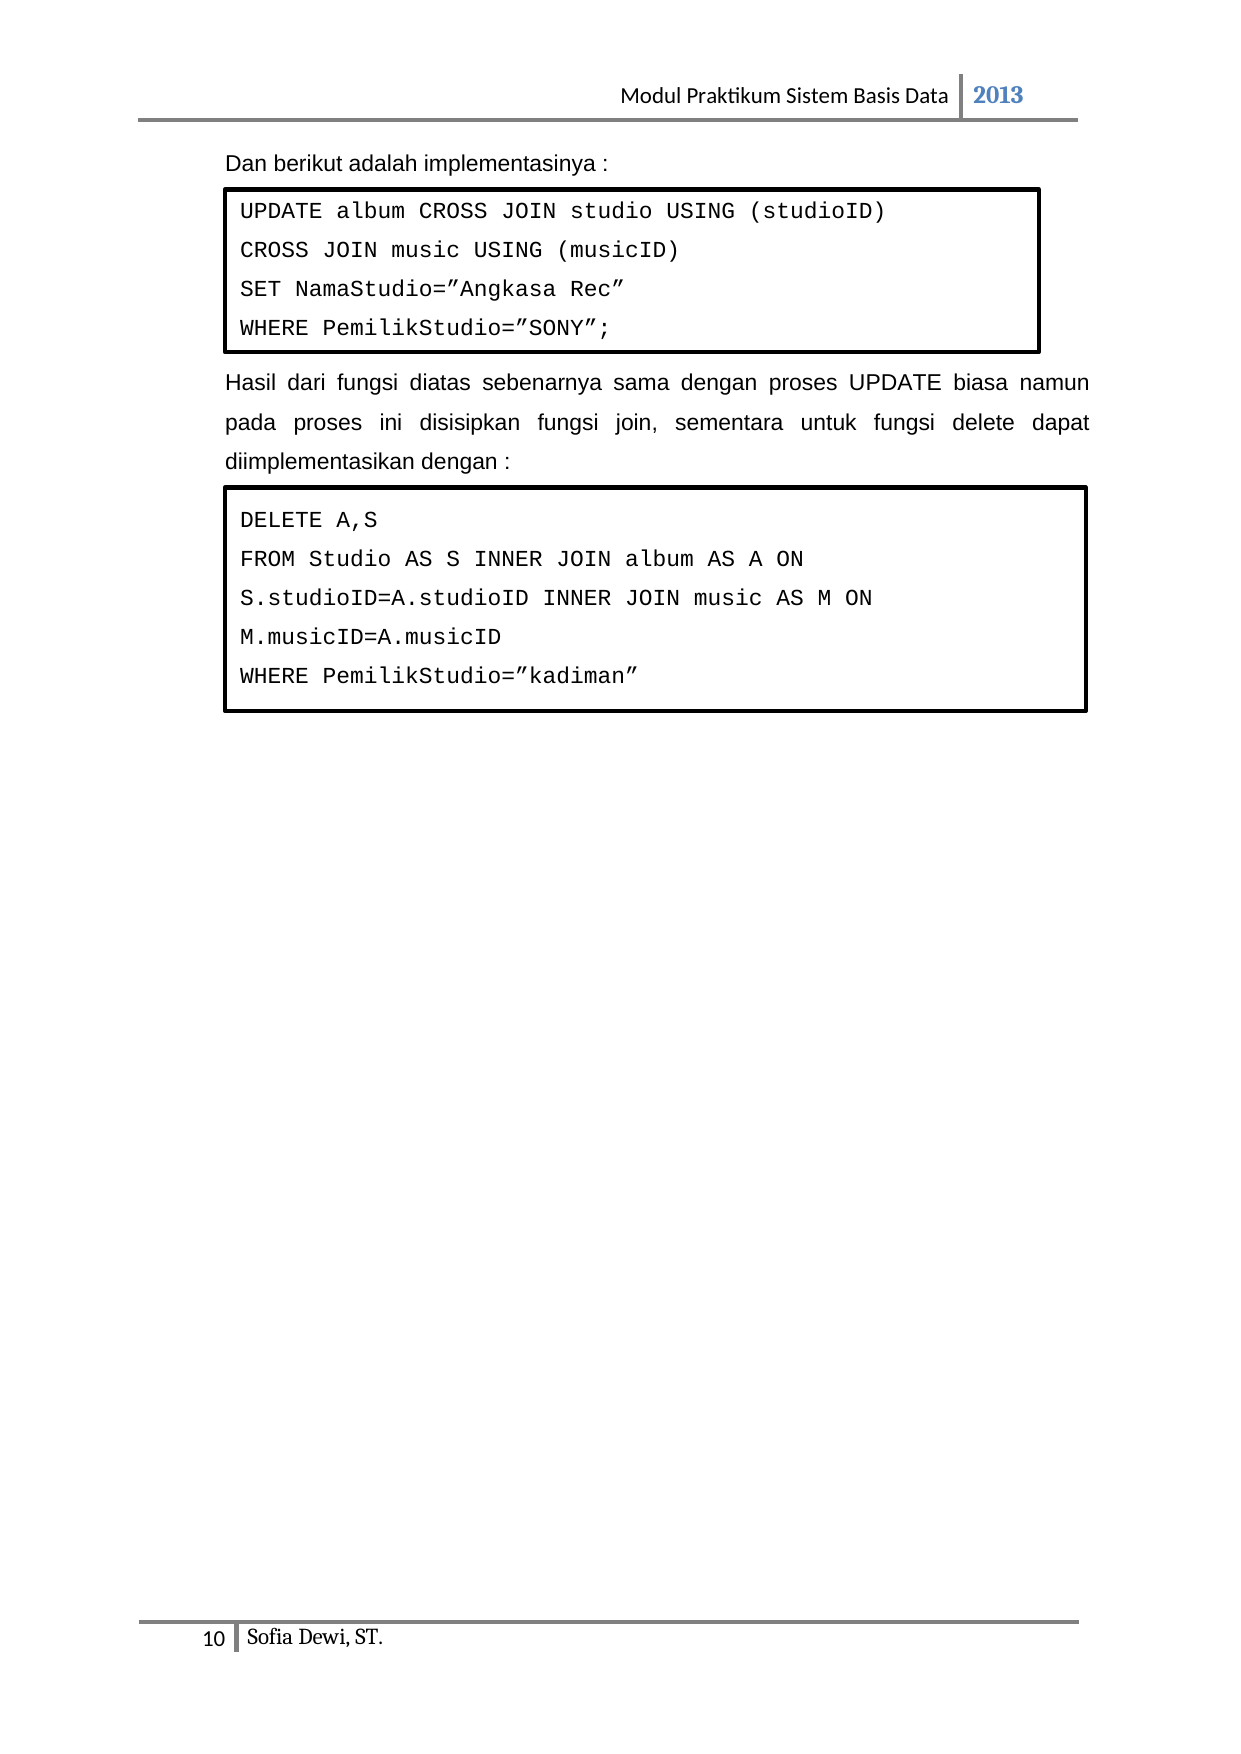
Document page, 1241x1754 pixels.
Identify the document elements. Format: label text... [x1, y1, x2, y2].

list Dan berikut adalah implementasinya : [225, 150, 1090, 176]
list Hasil dari fungsi diatas sebenarnya sama dengan proses UPDATE biasa namun pada proses ini disisipkan fungsi join, sementara untuk fungsi delete dapat diimplementasikan dengan : [225, 369, 1090, 474]
